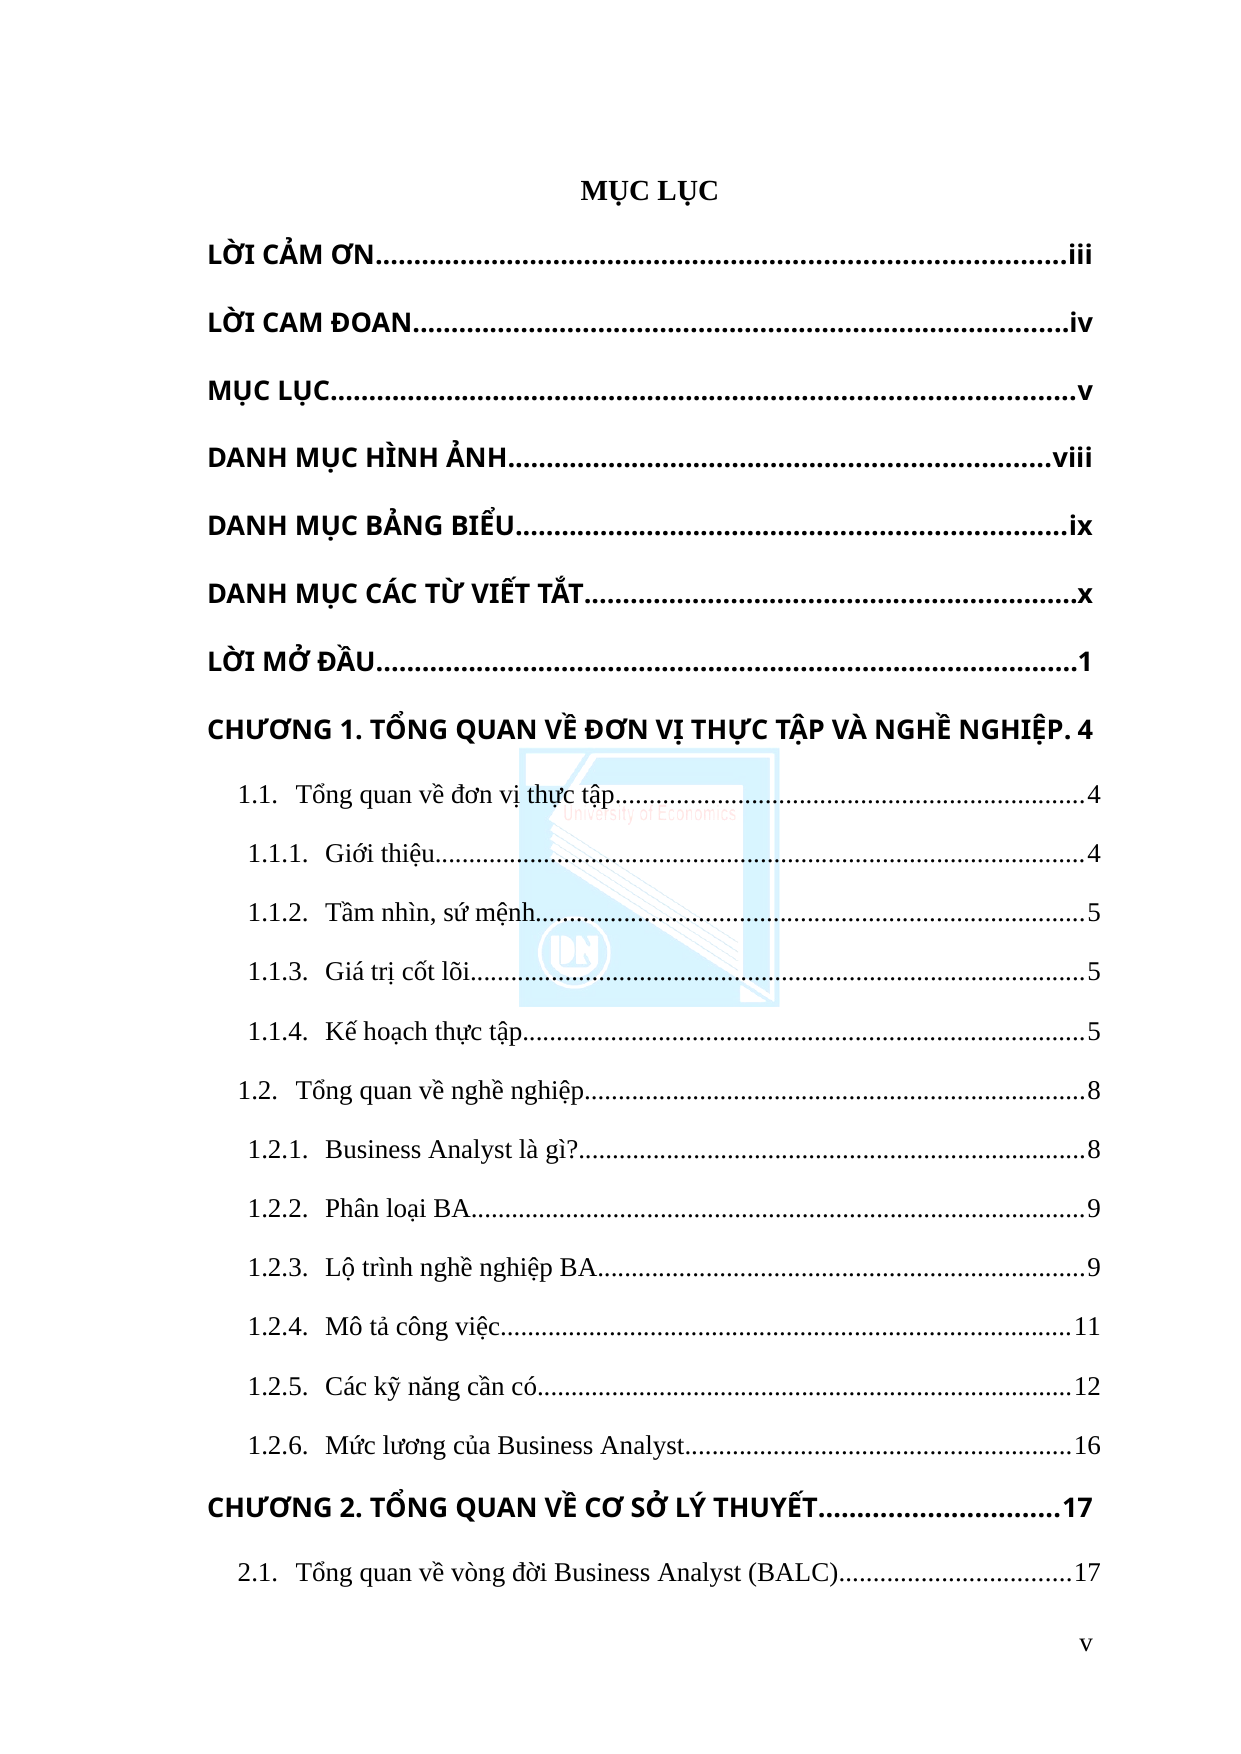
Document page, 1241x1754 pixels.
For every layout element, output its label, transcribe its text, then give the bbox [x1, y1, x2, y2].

text DANH MỤC CÁC TỪ VIẾT TẮT x [207, 574, 1092, 611]
text 1.1.3. Giá trị cốt lõi 5 [247, 956, 1092, 987]
text DANH MỤC HÌNH ẢNH viii [207, 439, 1092, 476]
text 1.1.4. Kế hoạch thực tập 5 [247, 1015, 1092, 1046]
text 1.2.2. Phân loại BA 9 [247, 1192, 1092, 1223]
text 1.1. Tổng quan về đơn vị thực tập 4 [220, 778, 1092, 809]
text 1.2.1. Business Analyst là gì? 8 [247, 1133, 1092, 1164]
text 1.1.1. Giới thiệu 4 [247, 837, 1092, 868]
text 1.2.5. Các kỹ năng cần có 12 [247, 1370, 1092, 1401]
text LỜI CAM ĐOAN iv [207, 303, 1092, 340]
text 1.2.3. Lộ trình nghề nghiệp BA 9 [247, 1251, 1092, 1282]
text 1.2.6. Mức lương của Business Analyst 16 [247, 1429, 1092, 1460]
text 1.2.4. Mô tả công việc 11 [247, 1311, 1092, 1342]
text LỜI MỞ ĐẦU 1 [207, 642, 1092, 679]
text LỜI CẢM ƠN iii [207, 236, 1092, 272]
text 1.1.2. Tầm nhìn, sứ mệnh 5 [247, 896, 1092, 927]
text 1.2. Tổng quan về nghề nghiệp 8 [220, 1074, 1092, 1105]
text DANH MỤC BẢNG BIỂU ix [207, 507, 1092, 544]
text CHƯƠNG 2. TỔNG QUAN VỀ CƠ SỞ LÝ THUYẾT 17 [207, 1488, 1092, 1525]
text MỤC LỤC v [207, 371, 1092, 408]
text CHƯƠNG 1. TỔNG QUAN VỀ ĐƠN VỊ THỰC TẬP VÀ NGHỀ NGHIỆP 4 [207, 710, 1092, 747]
subtitle MỤC LỤC [207, 173, 1092, 206]
text 2.1. Tổng quan về vòng đời Business Analyst (BALC) 17 [220, 1556, 1092, 1587]
